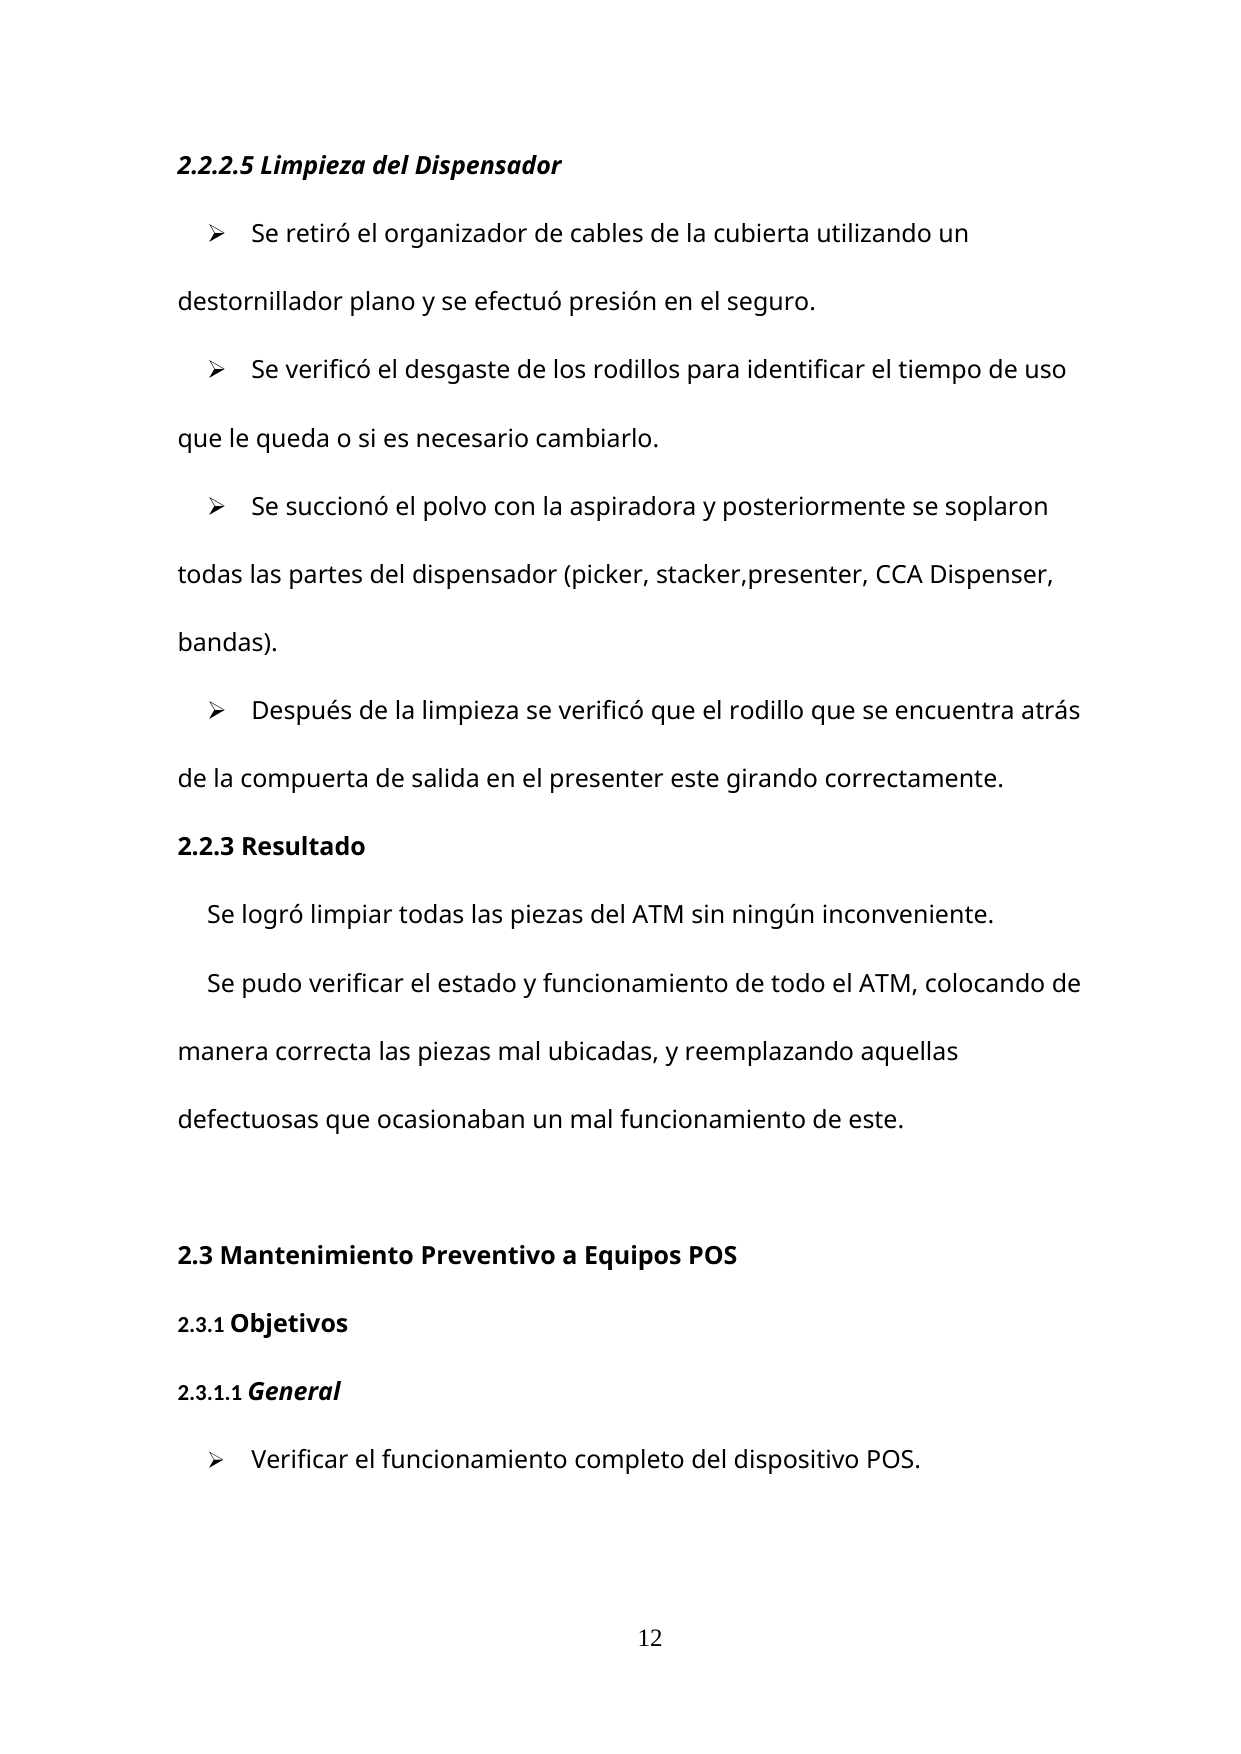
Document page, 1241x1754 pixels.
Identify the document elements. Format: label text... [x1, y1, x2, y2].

text Se pudo verificar el estado y funcionamiento de todo el ATM, colocando de manera correcta las piezas mal ubicadas, y reemplazando aquellas defectuosas que ocasionaban un mal funcionamiento de este. [177, 965, 1092, 1136]
list Verificar el funcionamiento completo del dispositivo POS. [177, 1442, 1092, 1476]
list Después de la limpieza se verificó que el rodillo que se encuentra atrás de la compuerta de salida en el presenter este girando correctamente. [177, 693, 1092, 795]
list Se succionó el polvo con la aspiradora y posteriormente se soplaron todas las partes del dispensador (picker, stacker,presenter, CCA Dispenser, bandas). [177, 488, 1092, 659]
subtitle Mantenimiento Preventivo a Equipos POS [177, 1238, 1092, 1272]
list Se verificó el desgaste de los rodillos para identificar el tiempo de uso que le queda o si es necesario cambiarlo. [177, 352, 1092, 454]
list Se retiró el organizador de cables de la cubierta utilizando un destornillador plano y se efectuó presión en el seguro. [177, 216, 1092, 318]
subtitle Objetivos [177, 1306, 1092, 1340]
text Limpieza del Dispensador [177, 148, 1092, 182]
text Se logró limpiar todas las piezas del ATM sin ningún inconveniente. [177, 897, 1092, 931]
text General [177, 1374, 1092, 1408]
subtitle Resultado [177, 829, 1092, 863]
